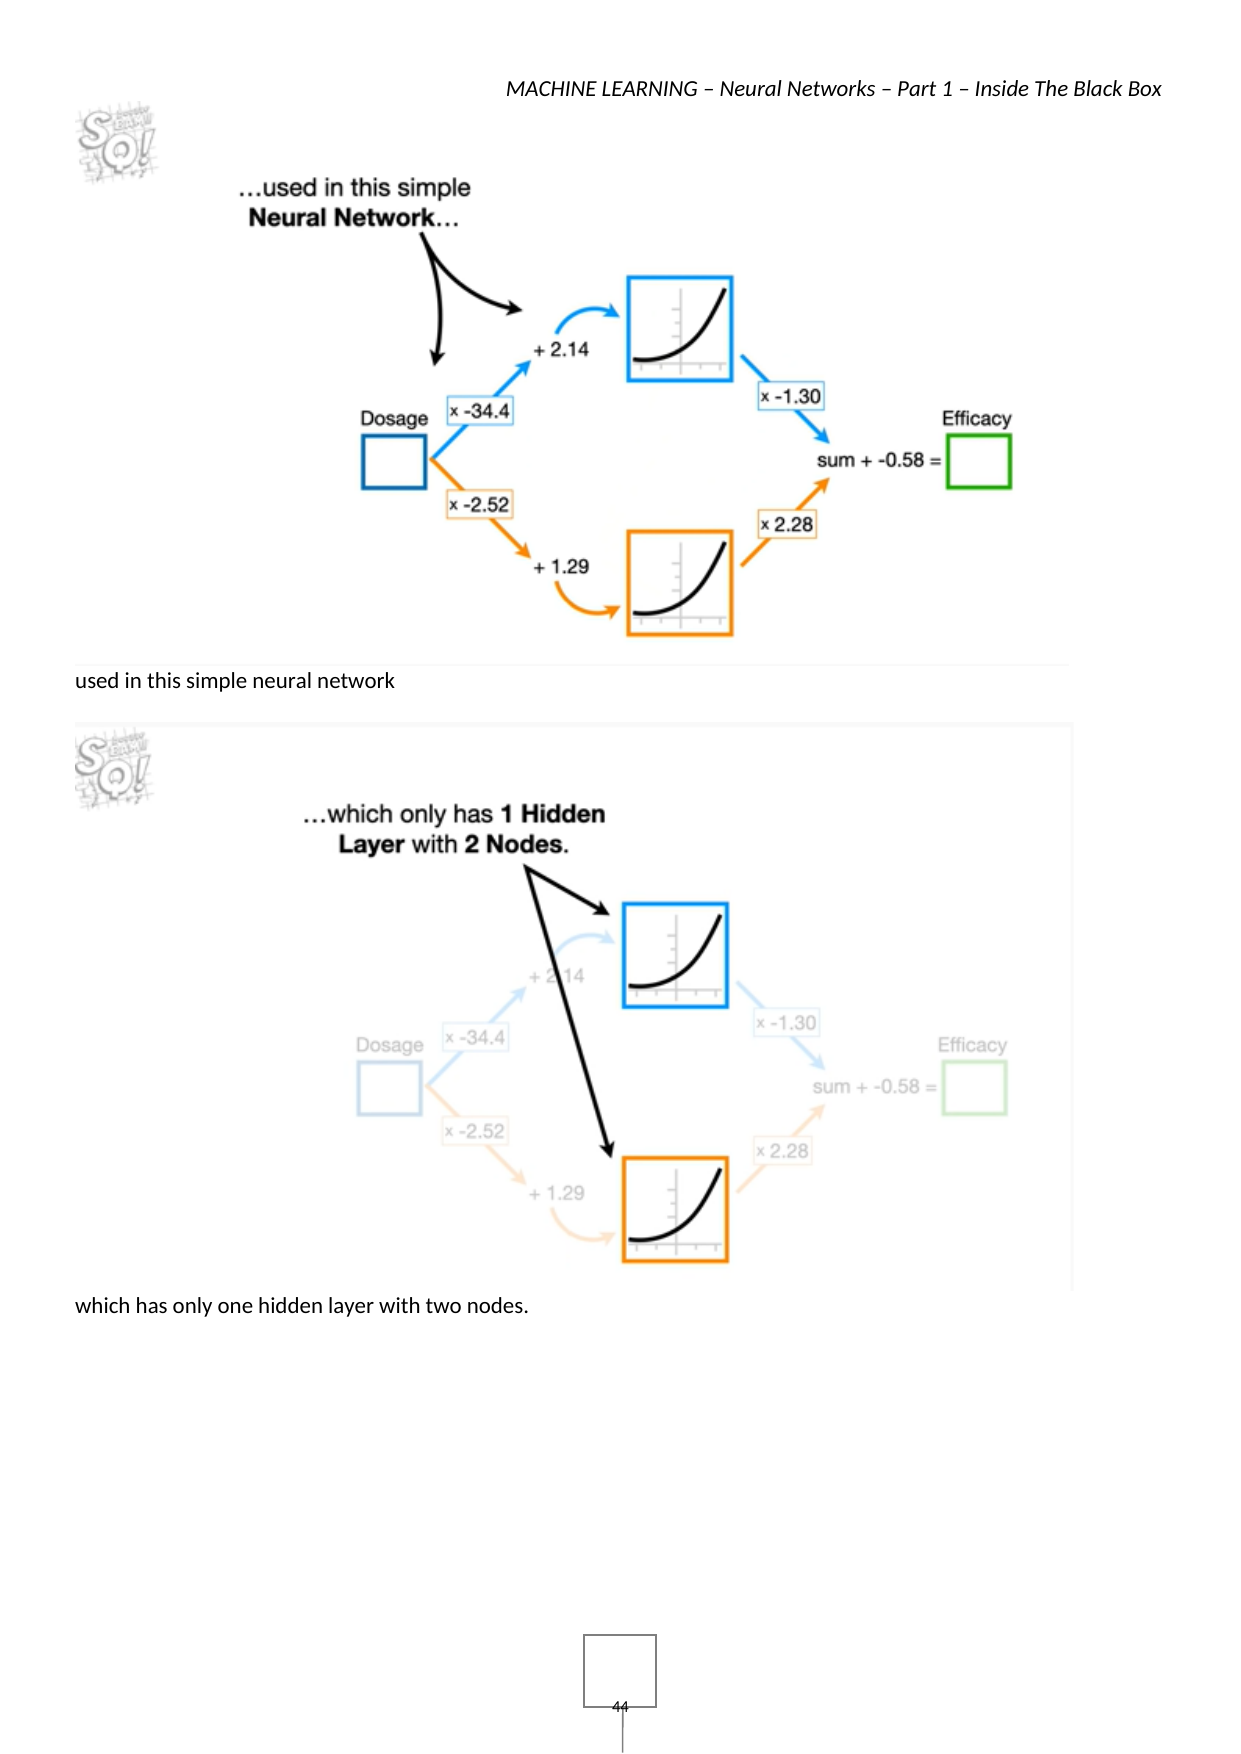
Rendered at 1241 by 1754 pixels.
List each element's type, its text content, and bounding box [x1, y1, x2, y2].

text used in this simple neural network [75, 666, 1165, 694]
picture [75, 722, 1074, 1291]
picture [75, 101, 1069, 666]
text which has only one hidden layer with two nodes. [75, 1291, 1165, 1319]
